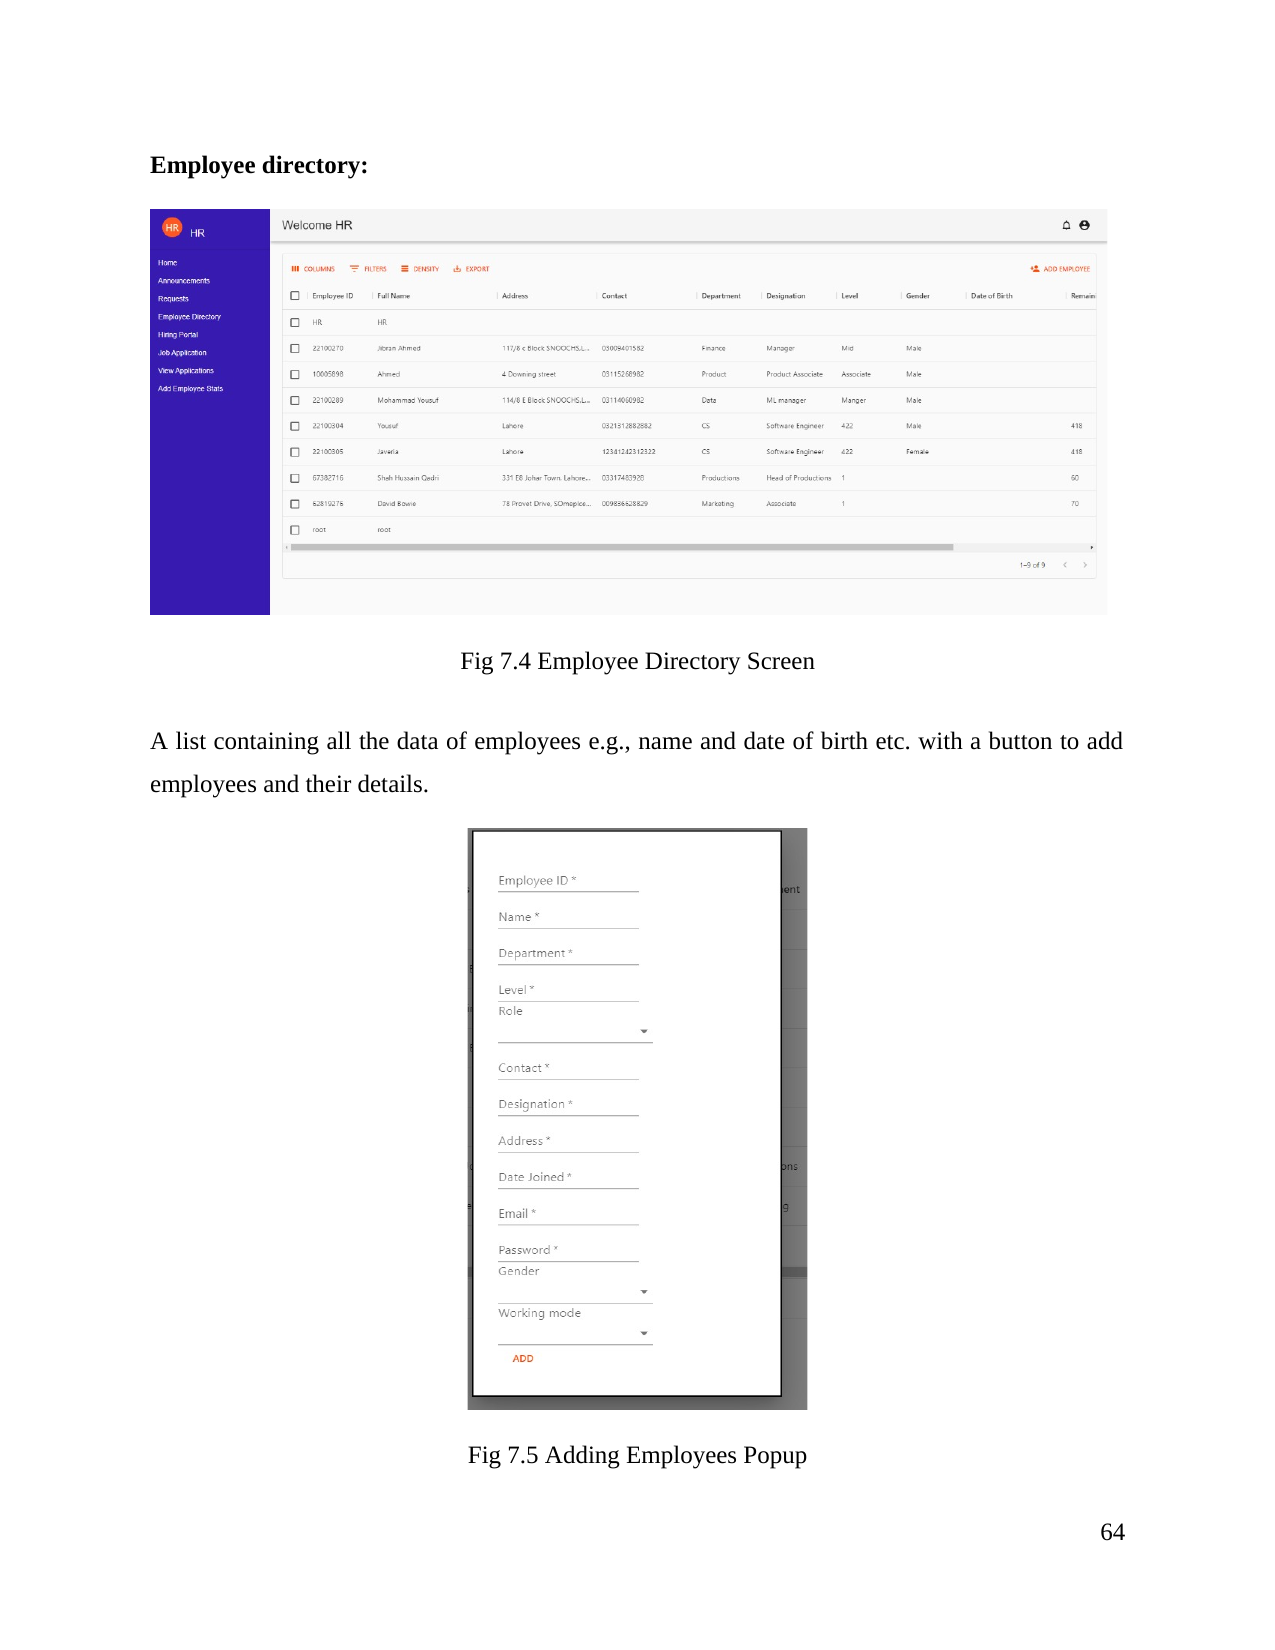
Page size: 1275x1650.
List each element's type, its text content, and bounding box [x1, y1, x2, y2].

text Fig 7.4 Employee Directory Screen [150, 646, 1125, 675]
text Employee directory: [150, 150, 1125, 179]
picture [150, 209, 1108, 615]
text Fig 7.5 Adding Employees Popup [150, 1440, 1125, 1469]
text A list containing all the data of employees e.g., name and date of birth etc. with a button to add employees and their details. [150, 726, 1125, 798]
picture [467, 828, 808, 1410]
